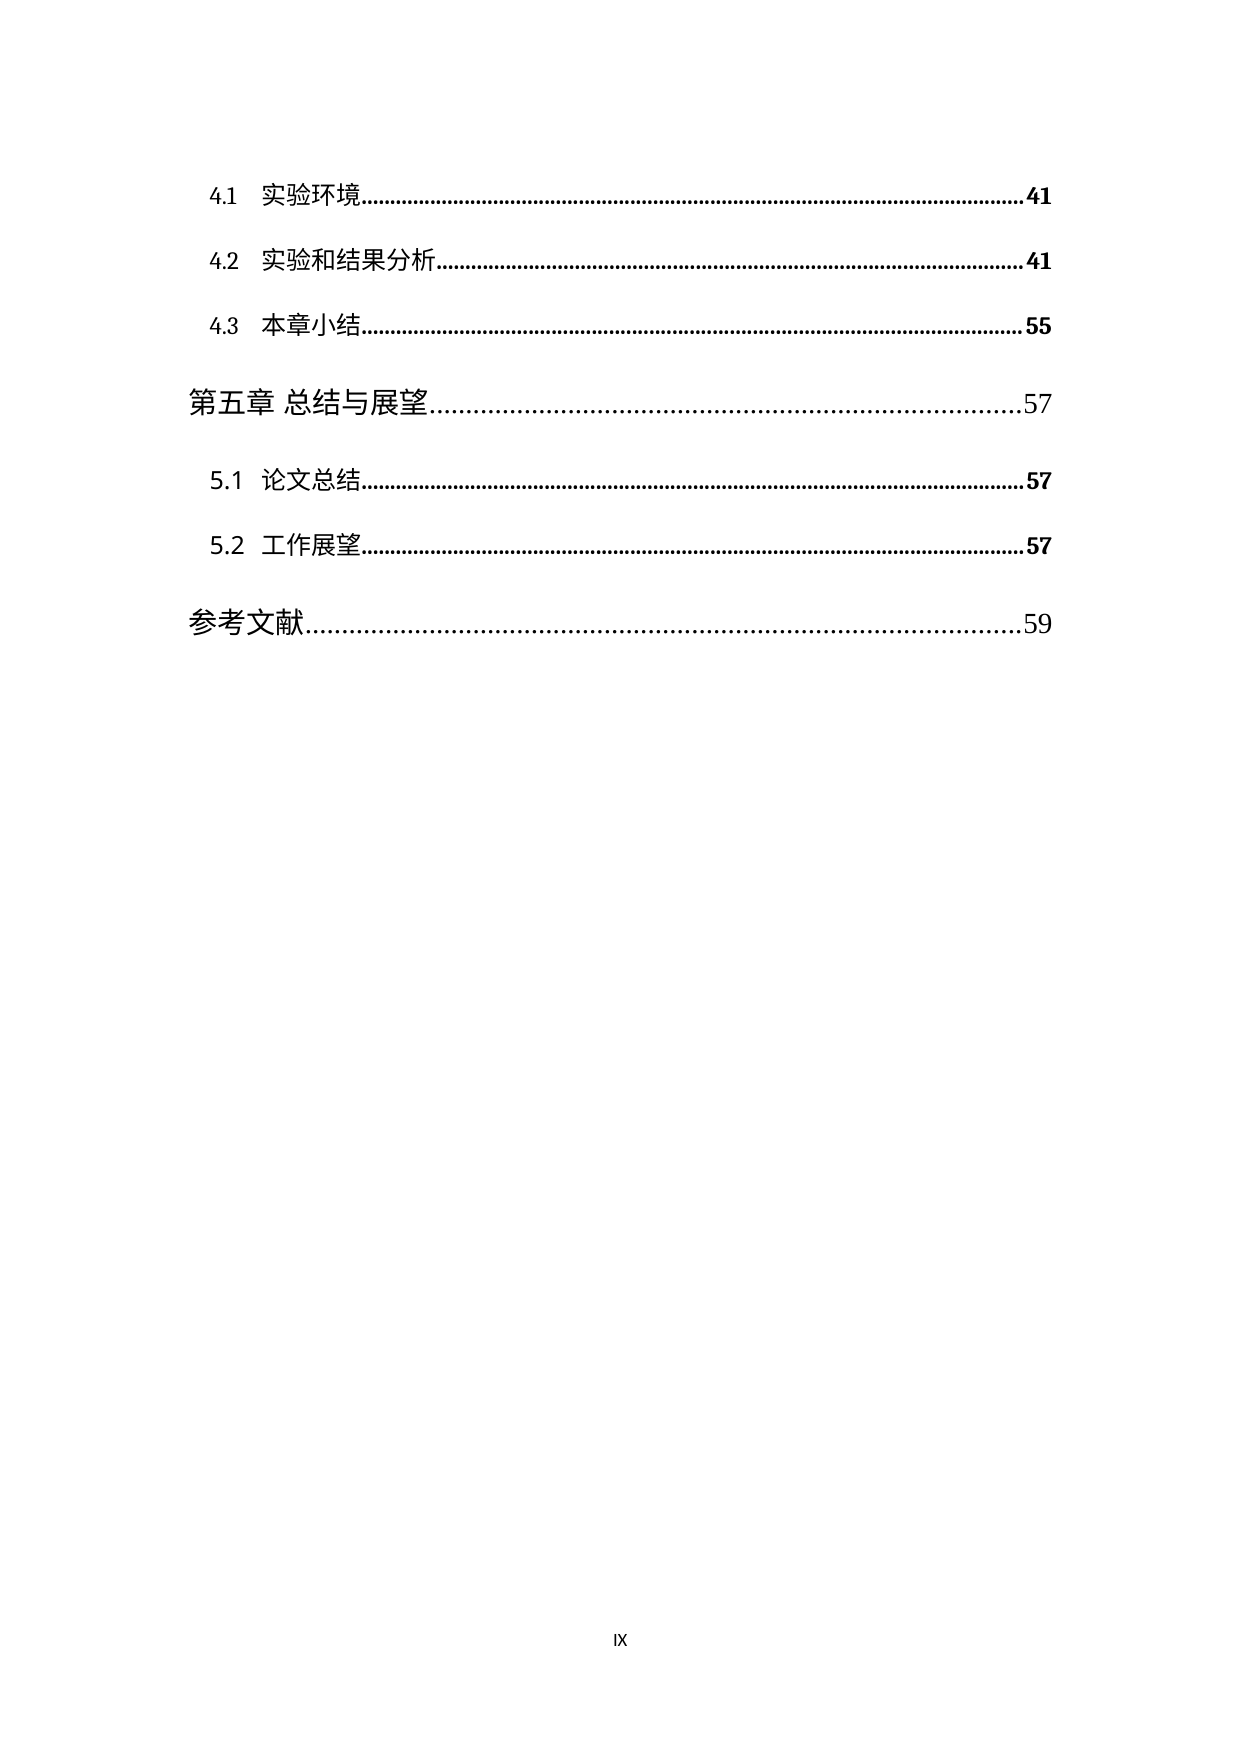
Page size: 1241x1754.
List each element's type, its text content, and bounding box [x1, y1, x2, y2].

text 参考文献 59 [187, 589, 1053, 654]
text 4.1 实验环境 41 [209, 162, 1053, 227]
text 4.2 实验和结果分析 41 [209, 227, 1053, 292]
text 5.2 工作展望 57 [209, 512, 1053, 577]
text 4.3 本章小结 55 [209, 292, 1053, 357]
text 第五章 总结与展望 57 [187, 369, 1053, 434]
text 5.1 论文总结 57 [209, 447, 1053, 512]
